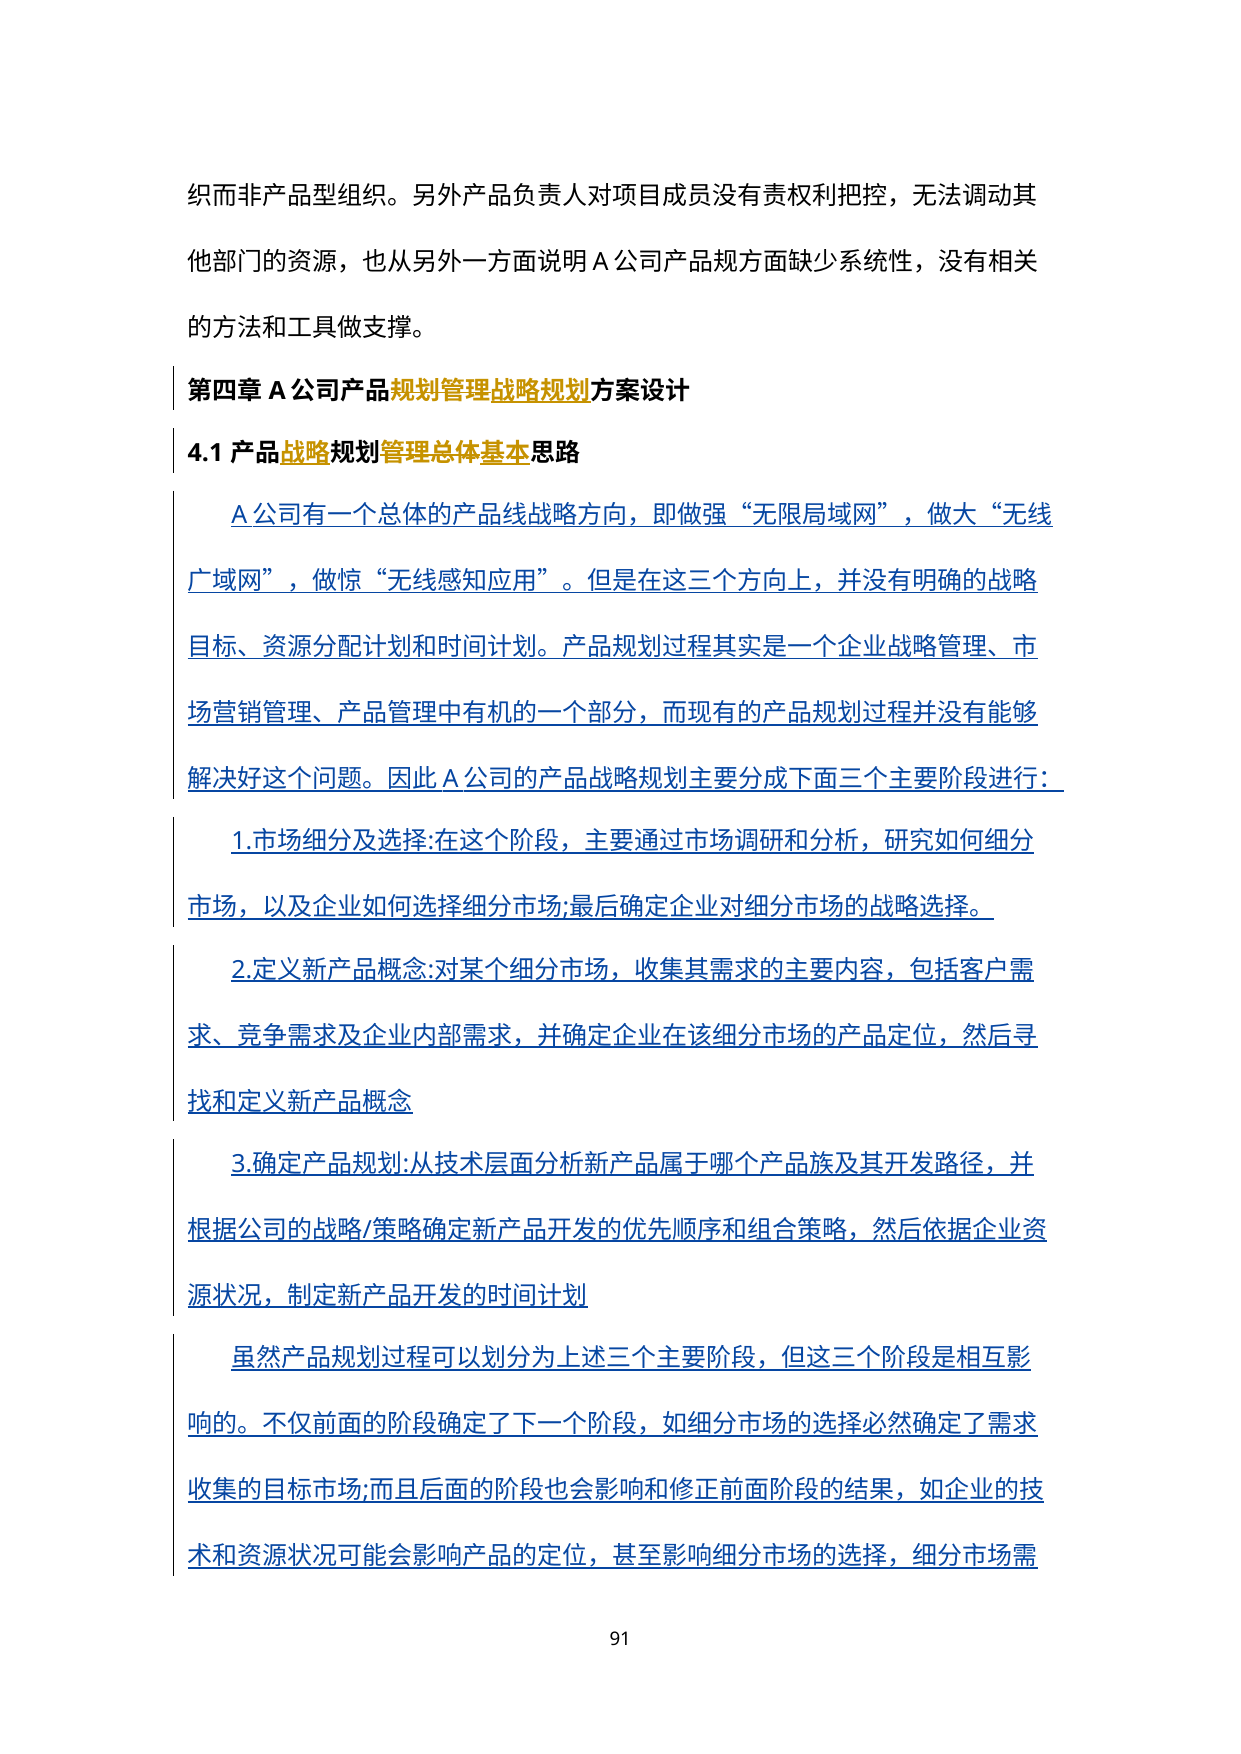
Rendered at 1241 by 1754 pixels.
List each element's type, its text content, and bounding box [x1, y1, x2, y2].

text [187, 172, 1053, 348]
text 第四章 A公司产品方案设计 [187, 366, 1053, 410]
text 4.1 产品规划思路 [187, 428, 1053, 472]
